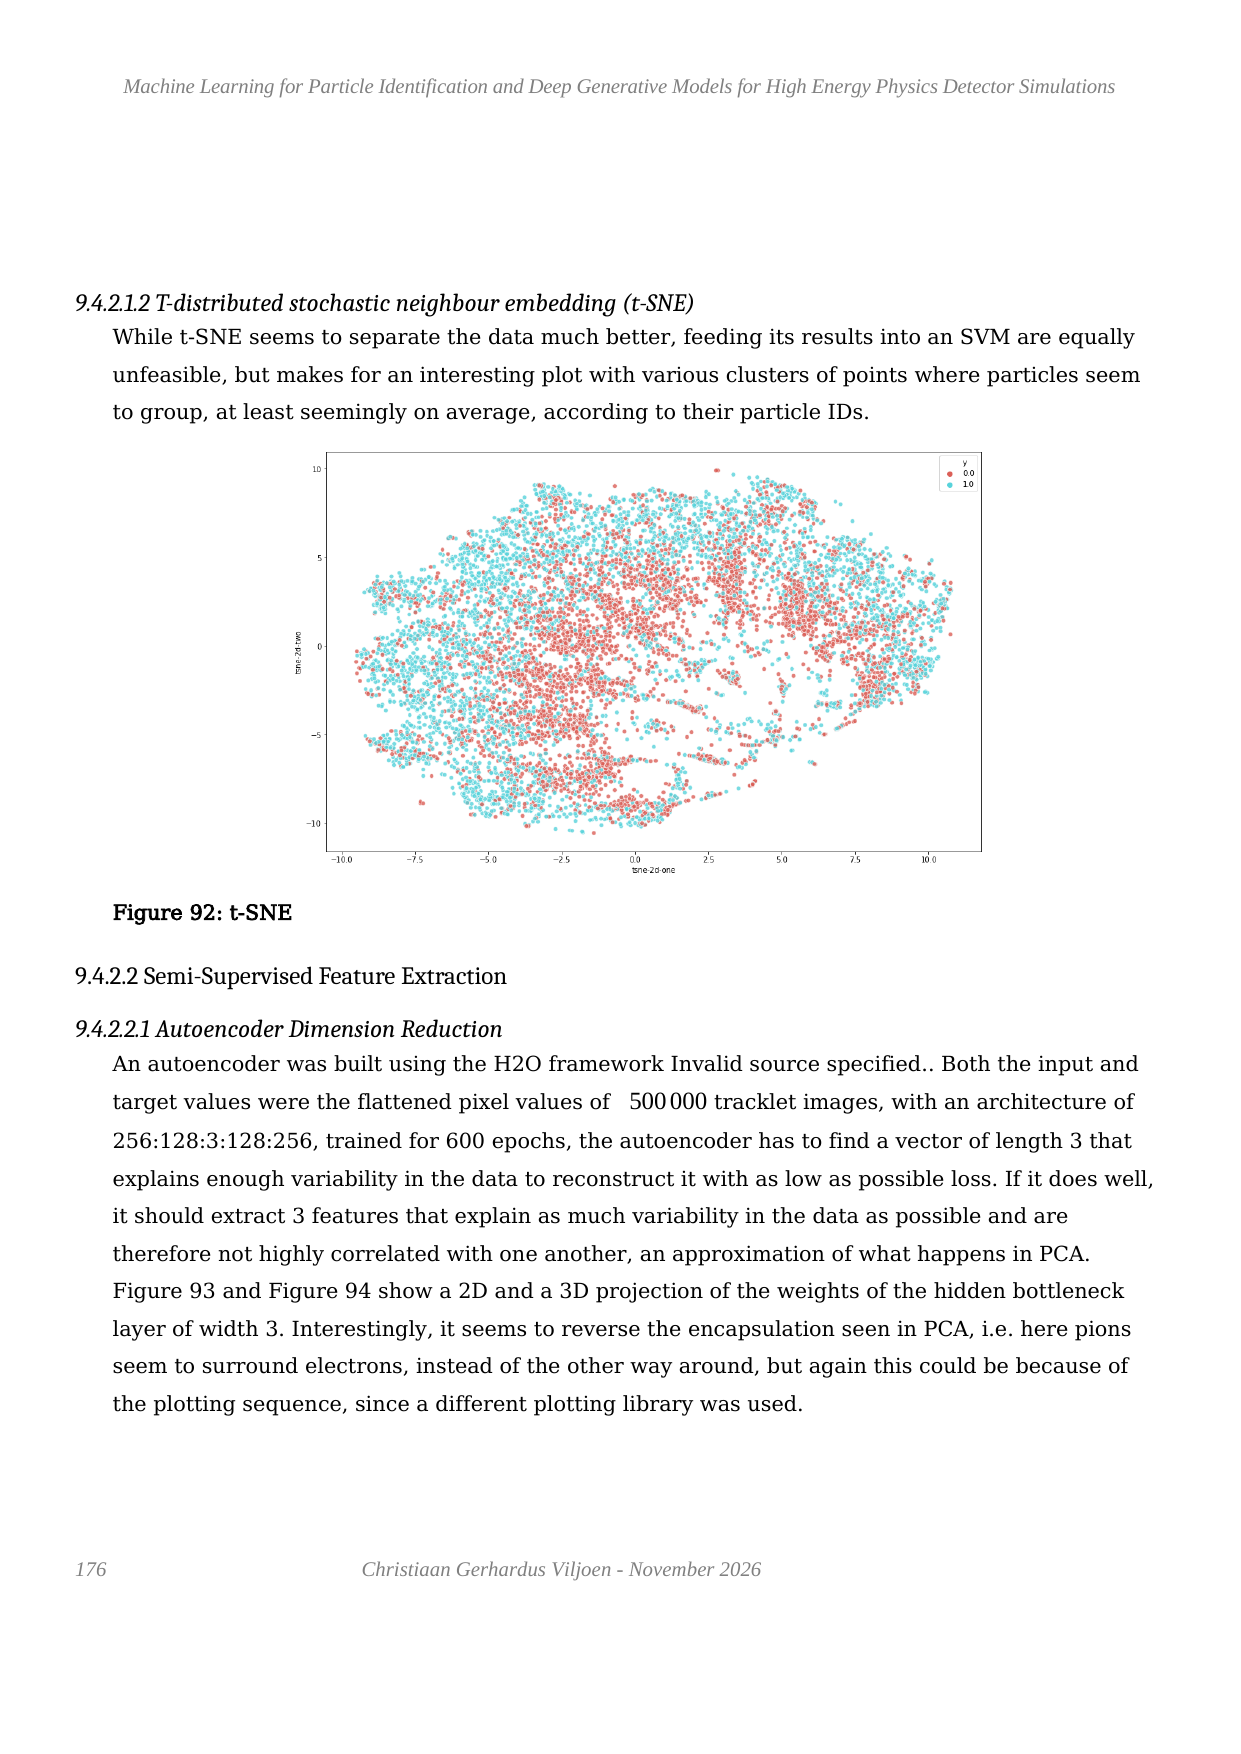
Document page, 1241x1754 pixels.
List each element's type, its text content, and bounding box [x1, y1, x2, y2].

text While t-SNE seems to separate the data much better, feeding its results into an SVM are equally unfeasible, but makes for an interesting plot with various clusters of points where particles seem to group, at least seemingly on average, according to their particle IDs. [112, 324, 1165, 424]
subtitle Autoencoder Dimension Reduction [75, 1015, 1165, 1044]
subtitle T-distributed stochastic neighbour embedding (t-SNE) [75, 289, 1165, 318]
text Figure 92: t-SNE [112, 899, 1165, 924]
text An autoencoder was built using the H2O framework . Both the input and target values were the flattened pixel values of tracklet images, with an architecture of 256:128:3:128:256, trained for 600 epochs, the autoencoder has to find a vector of length 3 that explains enough variability in the data to reconstruct it with as low as possible loss. If it does well, it should extract 3 features that explain as much variability in the data as possible and are therefore not highly correlated with one another, an approximation of what happens in PCA. Figure 99 and Figure 100 show a 2D and a 3D projection of the weights of the hidden bottleneck layer of width 3. Interestingly, it seems to reverse the encapsulation seen in PCA, i.e. here pions seem to surround electrons, instead of the other way around, but again this could be because of the plotting sequence, since a different plotting library was used. [112, 1050, 1165, 1415]
subtitle Semi-Supervised Feature Extraction [75, 962, 1165, 990]
picture [290, 445, 988, 879]
